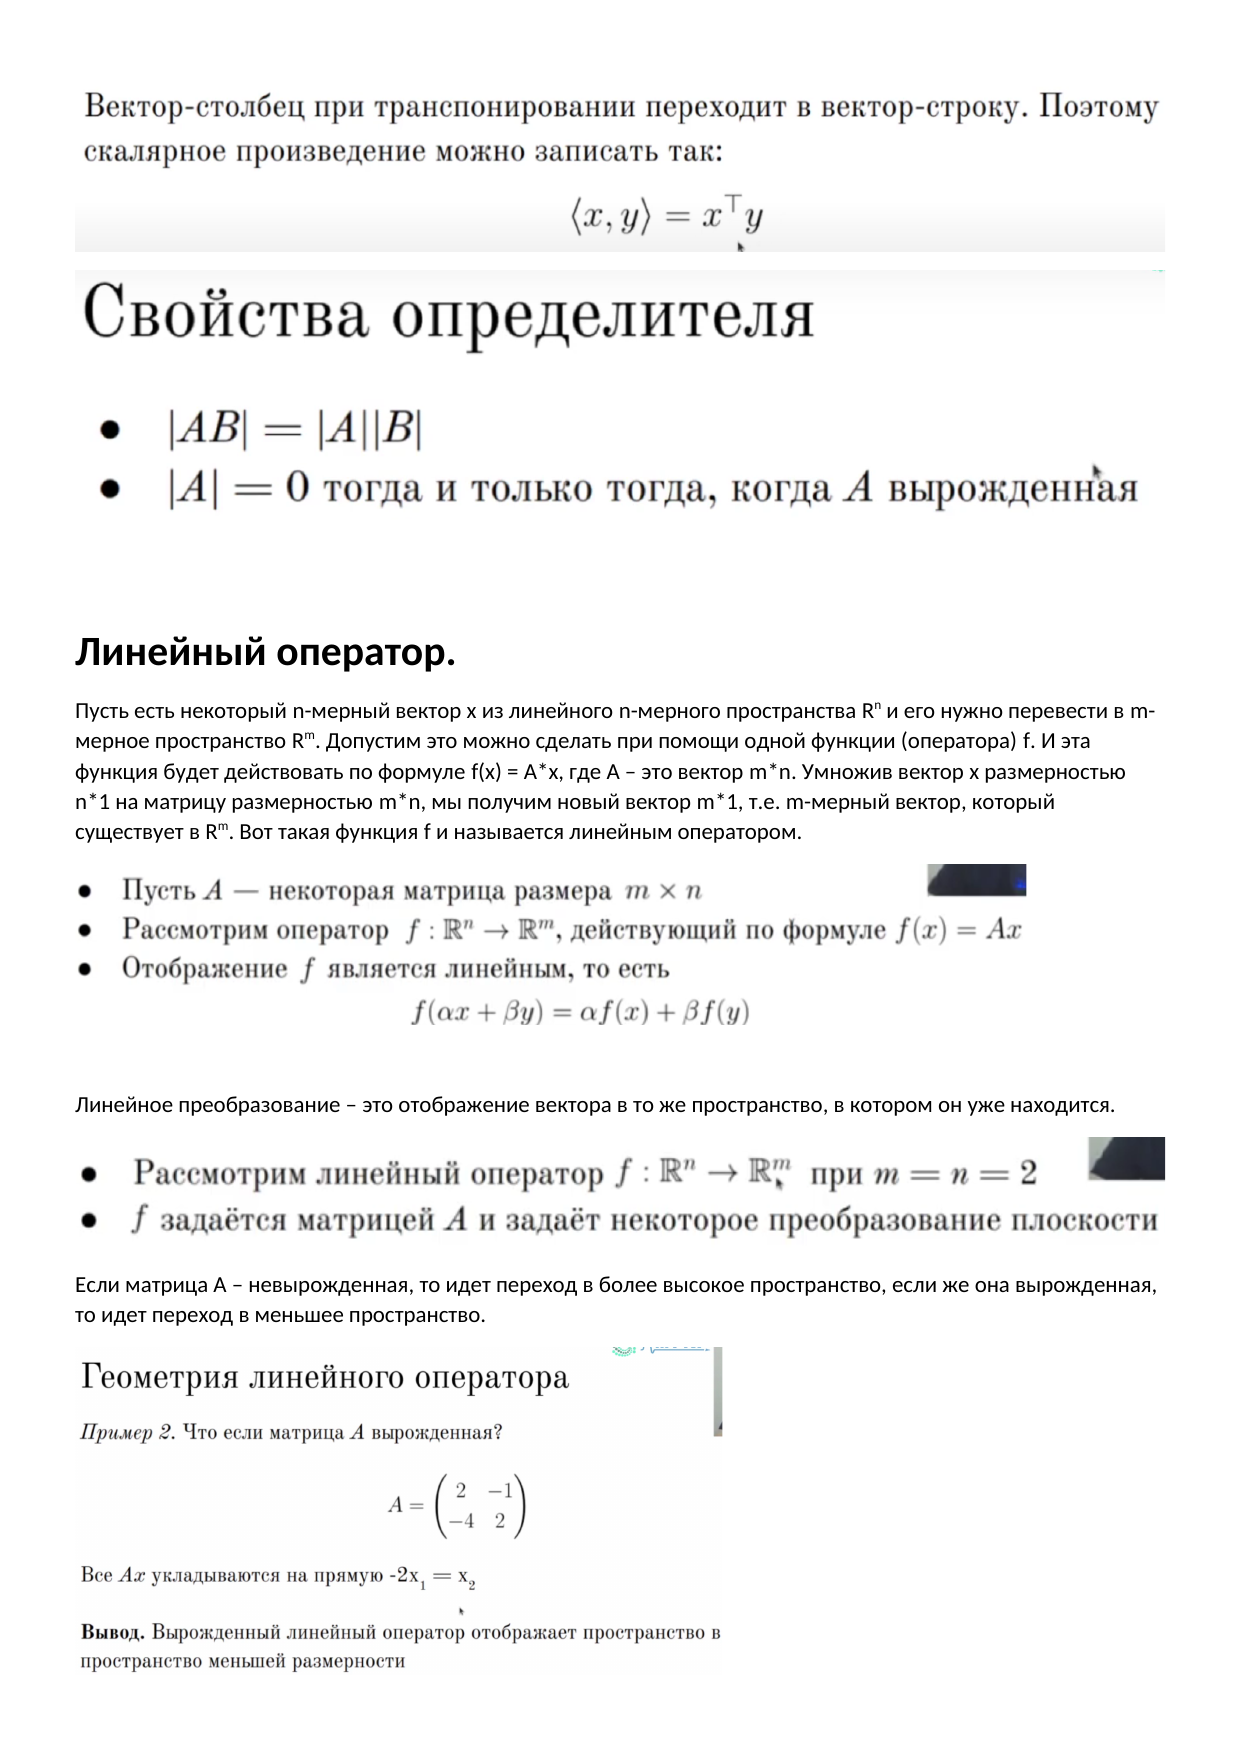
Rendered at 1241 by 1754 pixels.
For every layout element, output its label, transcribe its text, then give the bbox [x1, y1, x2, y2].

picture [75, 270, 1166, 535]
picture [75, 75, 1166, 252]
picture [75, 1137, 1166, 1251]
picture [75, 864, 1027, 1025]
text Если матрица А – невырожденная, то идет переход в более высокое пространство, если же она вырожденная, то идет переход в меньшее пространство. [75, 1270, 1165, 1328]
picture [75, 1347, 723, 1675]
text Линейное преобразование – это отображение вектора в то же пространство, в котором он уже находится. [75, 1090, 1165, 1118]
text Линейный оператор. [75, 625, 1165, 676]
text Пусть есть некоторый n-мерный вектор x из линейного n-мерного пространства Rn и его нужно перевести в m-мерное пространство Rm. Допустим это можно сделать при помощи одной функции (оператора) f. И эта функция будет действовать по формуле f(x) = A*x, где A – это вектор m*n. Умножив вектор x размерностью n*1 на матрицу размерностью m*n, мы получим новый вектор m*1, т.е. m-мерный вектор, который существует в Rm. Вот такая функция f и называется линейным оператором. [75, 696, 1165, 845]
